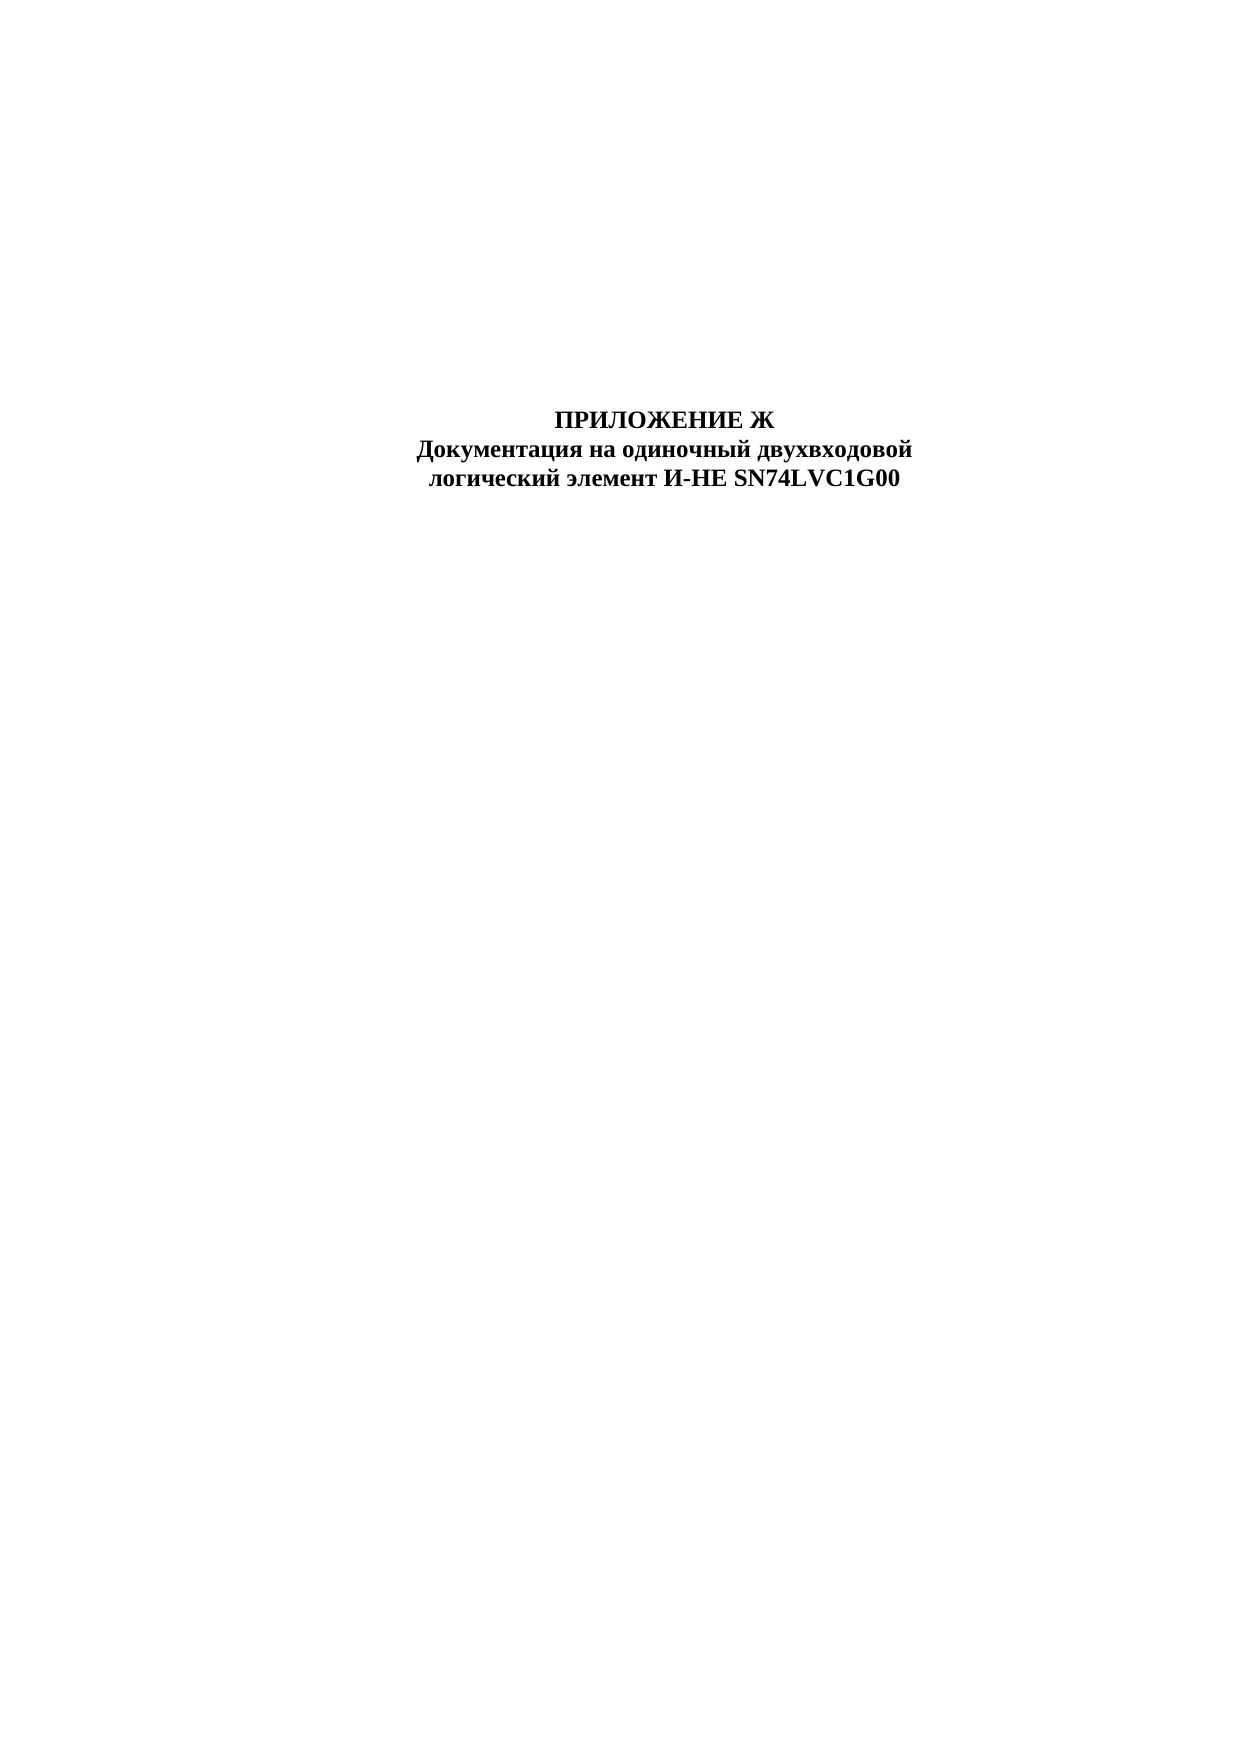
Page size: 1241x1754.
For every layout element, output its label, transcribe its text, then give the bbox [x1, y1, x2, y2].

text логический элемент И-НЕ SN74LVC1G00 [148, 463, 1181, 492]
subtitle ПРИЛОЖЕНИЕ Ж [148, 406, 1181, 434]
text Документация на одиночный двухвходовой [148, 434, 1181, 463]
